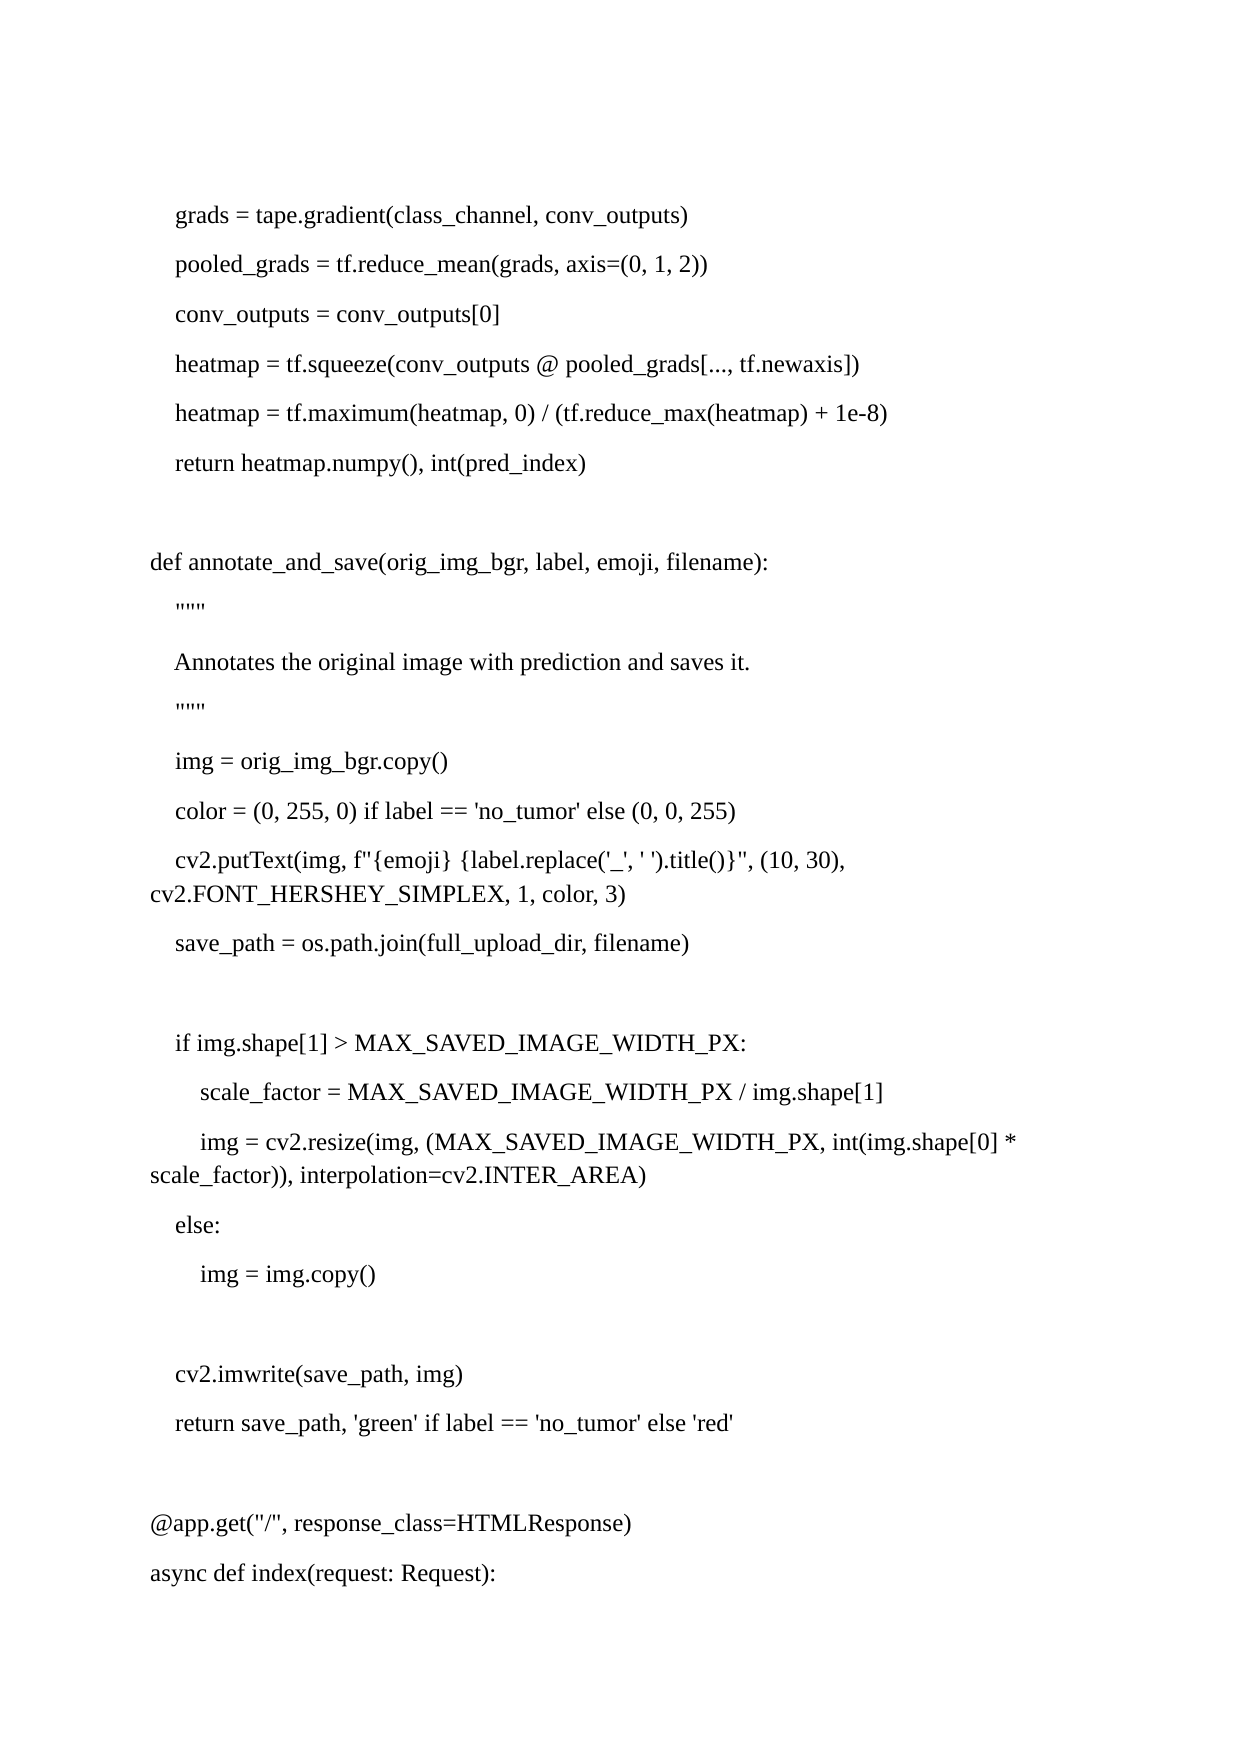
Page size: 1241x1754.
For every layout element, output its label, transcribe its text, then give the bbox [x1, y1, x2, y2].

text def annotate_and_save(orig_img_bgr, label, emoji, filename): [150, 547, 1090, 576]
text async def index(request: Request): [150, 1558, 1090, 1586]
text """ [150, 697, 1090, 725]
text else: [150, 1210, 1090, 1238]
text img = cv2.resize(img, (MAX_SAVED_IMAGE_WIDTH_PX, int(img.shape[0] * scale_factor)), interpolation=cv2.INTER_AREA) [150, 1127, 1090, 1189]
text grads = tape.gradient(class_channel, conv_outputs) [150, 200, 1090, 228]
text pooled_grads = tf.reduce_mean(grads, axis=(0, 1, 2)) [150, 249, 1090, 278]
text @app.get("/", response_class=HTMLResponse) [150, 1508, 1090, 1537]
text img = orig_img_bgr.copy() [150, 746, 1090, 775]
text return heatmap.numpy(), int(pred_index) [150, 448, 1090, 477]
text Annotates the original image with prediction and saves it. [150, 647, 1090, 676]
text cv2.imwrite(save_path, img) [150, 1359, 1090, 1388]
text color = (0, 255, 0) if label == 'no_tumor' else (0, 0, 255) [150, 796, 1090, 825]
text if img.shape[1] > MAX_SAVED_IMAGE_WIDTH_PX: [150, 1028, 1090, 1056]
text img = img.copy() [150, 1259, 1090, 1288]
text conv_outputs = conv_outputs[0] [150, 299, 1090, 328]
text heatmap = tf.maximum(heatmap, 0) / (tf.reduce_max(heatmap) + 1e-8) [150, 398, 1090, 427]
text cv2.putText(img, f"{emoji} {label.replace('_', ' ').title()}", (10, 30), cv2.FONT_HERSHEY_SIMPLEX, 1, color, 3) [150, 846, 1090, 907]
text return save_path, 'green' if label == 'no_tumor' else 'red' [150, 1408, 1090, 1437]
text save_path = os.path.join(full_upload_dir, filename) [150, 928, 1090, 957]
text heatmap = tf.squeeze(conv_outputs @ pooled_grads[..., tf.newaxis]) [150, 349, 1090, 377]
text """ [150, 597, 1090, 626]
text scale_factor = MAX_SAVED_IMAGE_WIDTH_PX / img.shape[1] [150, 1077, 1090, 1106]
